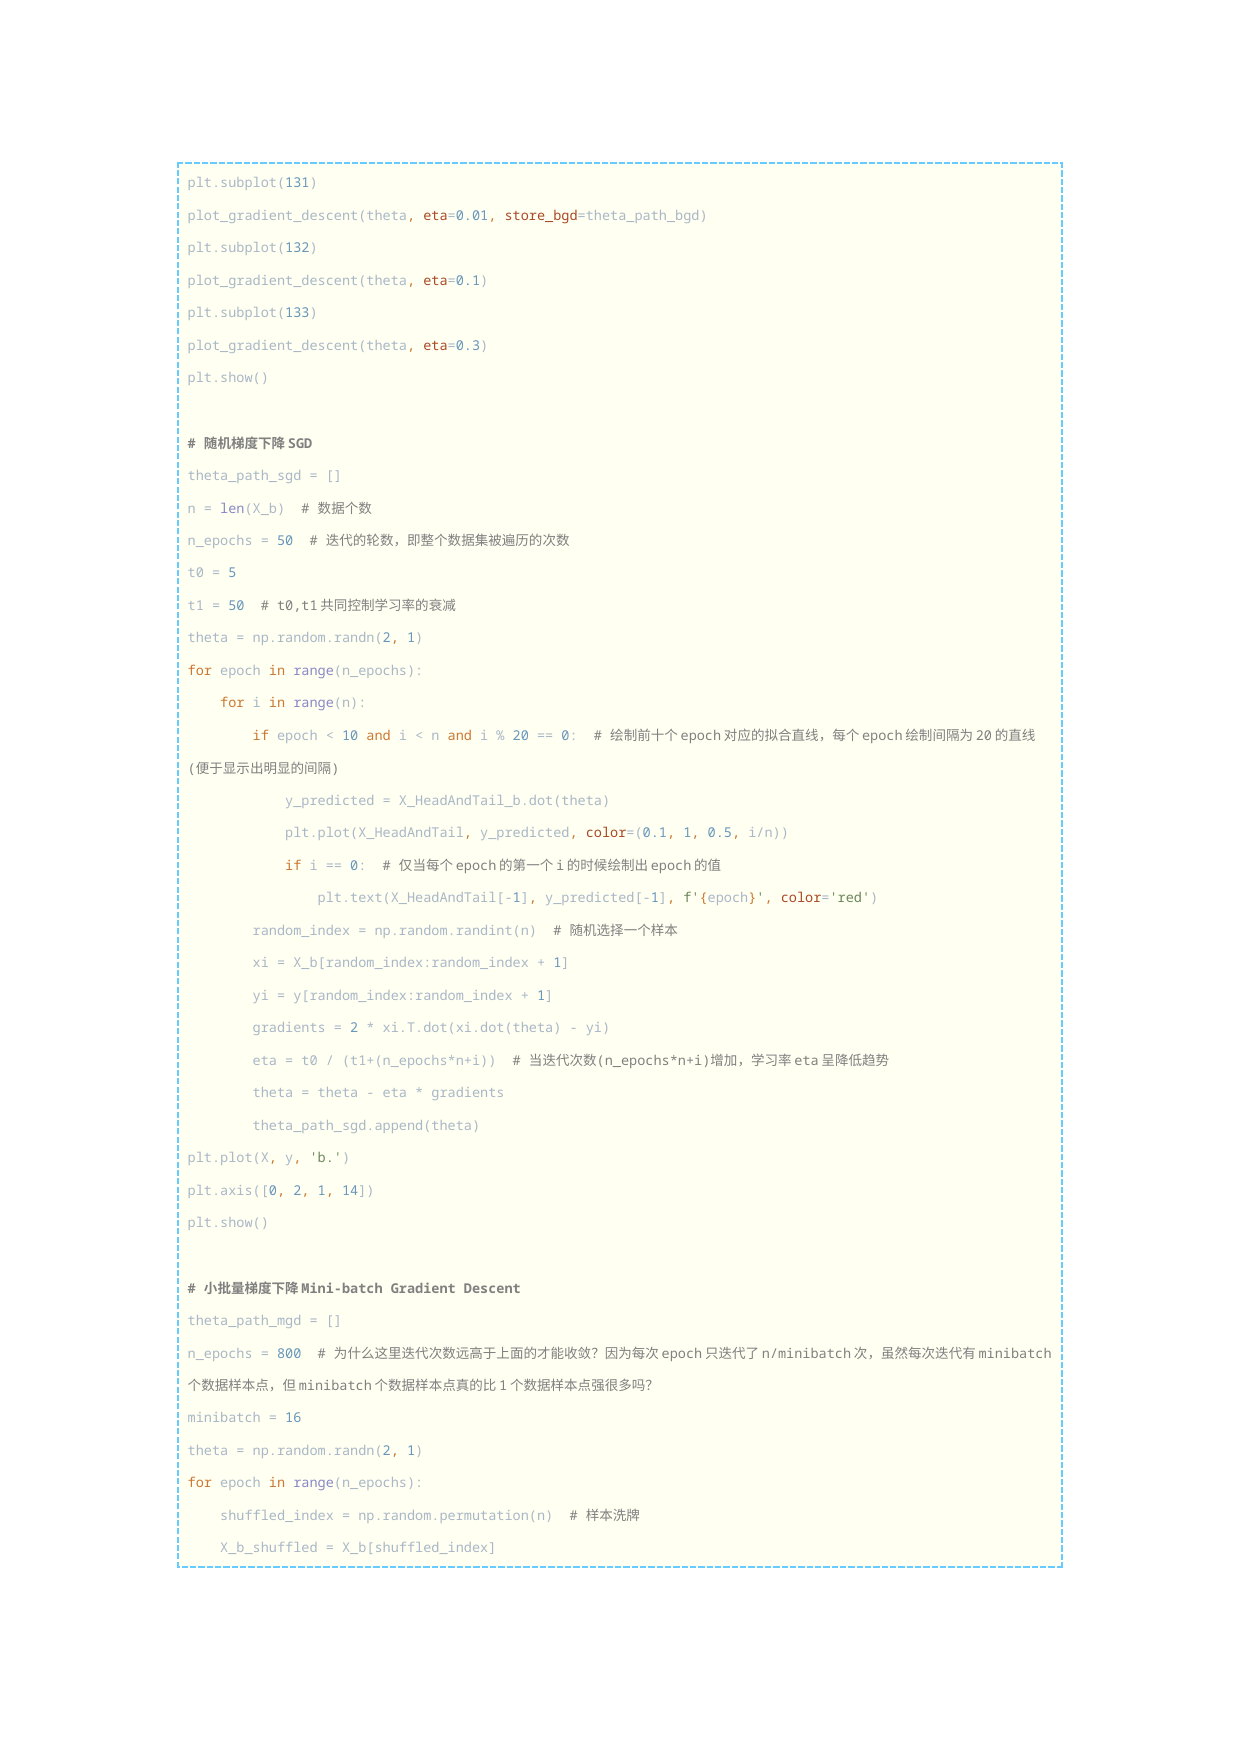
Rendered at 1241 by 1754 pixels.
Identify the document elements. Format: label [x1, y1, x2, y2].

text [177, 162, 1063, 1568]
